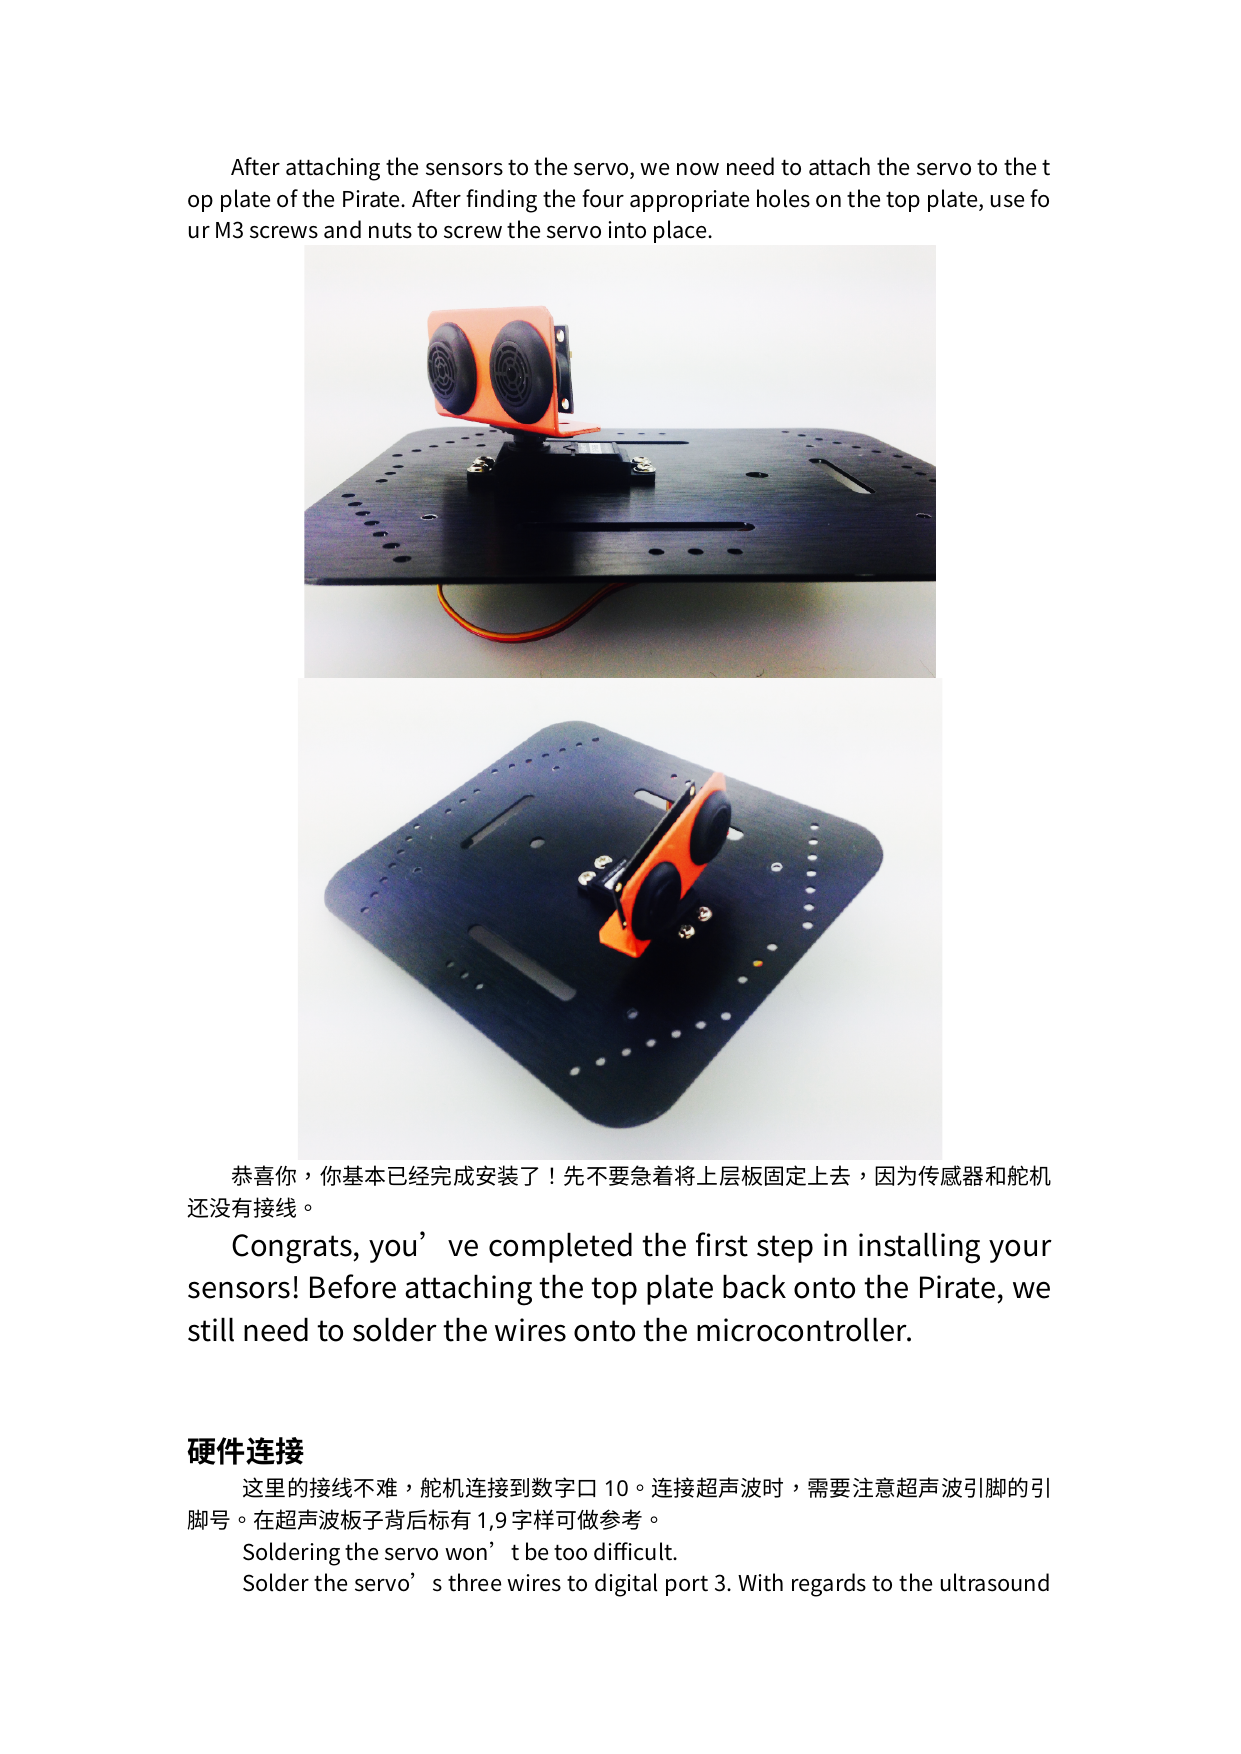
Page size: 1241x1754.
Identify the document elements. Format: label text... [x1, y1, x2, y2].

text 硬件连接 [187, 1429, 1053, 1471]
picture [297, 245, 943, 1160]
text 恭喜你，你基本已经完成安装了！先不要急着将上层板固定上去，因为传感器和舵机还没有接线。 [187, 1159, 1053, 1223]
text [187, 1566, 1053, 1598]
text Soldering the servo won’t be too difficult. [187, 1535, 1053, 1566]
text 这里的接线不难，舵机连接到数字口10。连接超声波时，需要注意超声波引脚的引脚号。在超声波板子背后标有1,9字样可做参考。 [187, 1471, 1053, 1535]
text After attaching the sensors to the servo, we now need to attach the servo to the top plate of the Pirate. After finding the four appropriate holes on the top plate, use four M3 screws and nuts to screw the servo into place. [187, 150, 1053, 245]
text Congrats, you’ve completed the first step in installing your sensors! Before attaching the top plate back onto the Pirate, we still need to solder the wires onto the microcontroller. [187, 1223, 1053, 1349]
